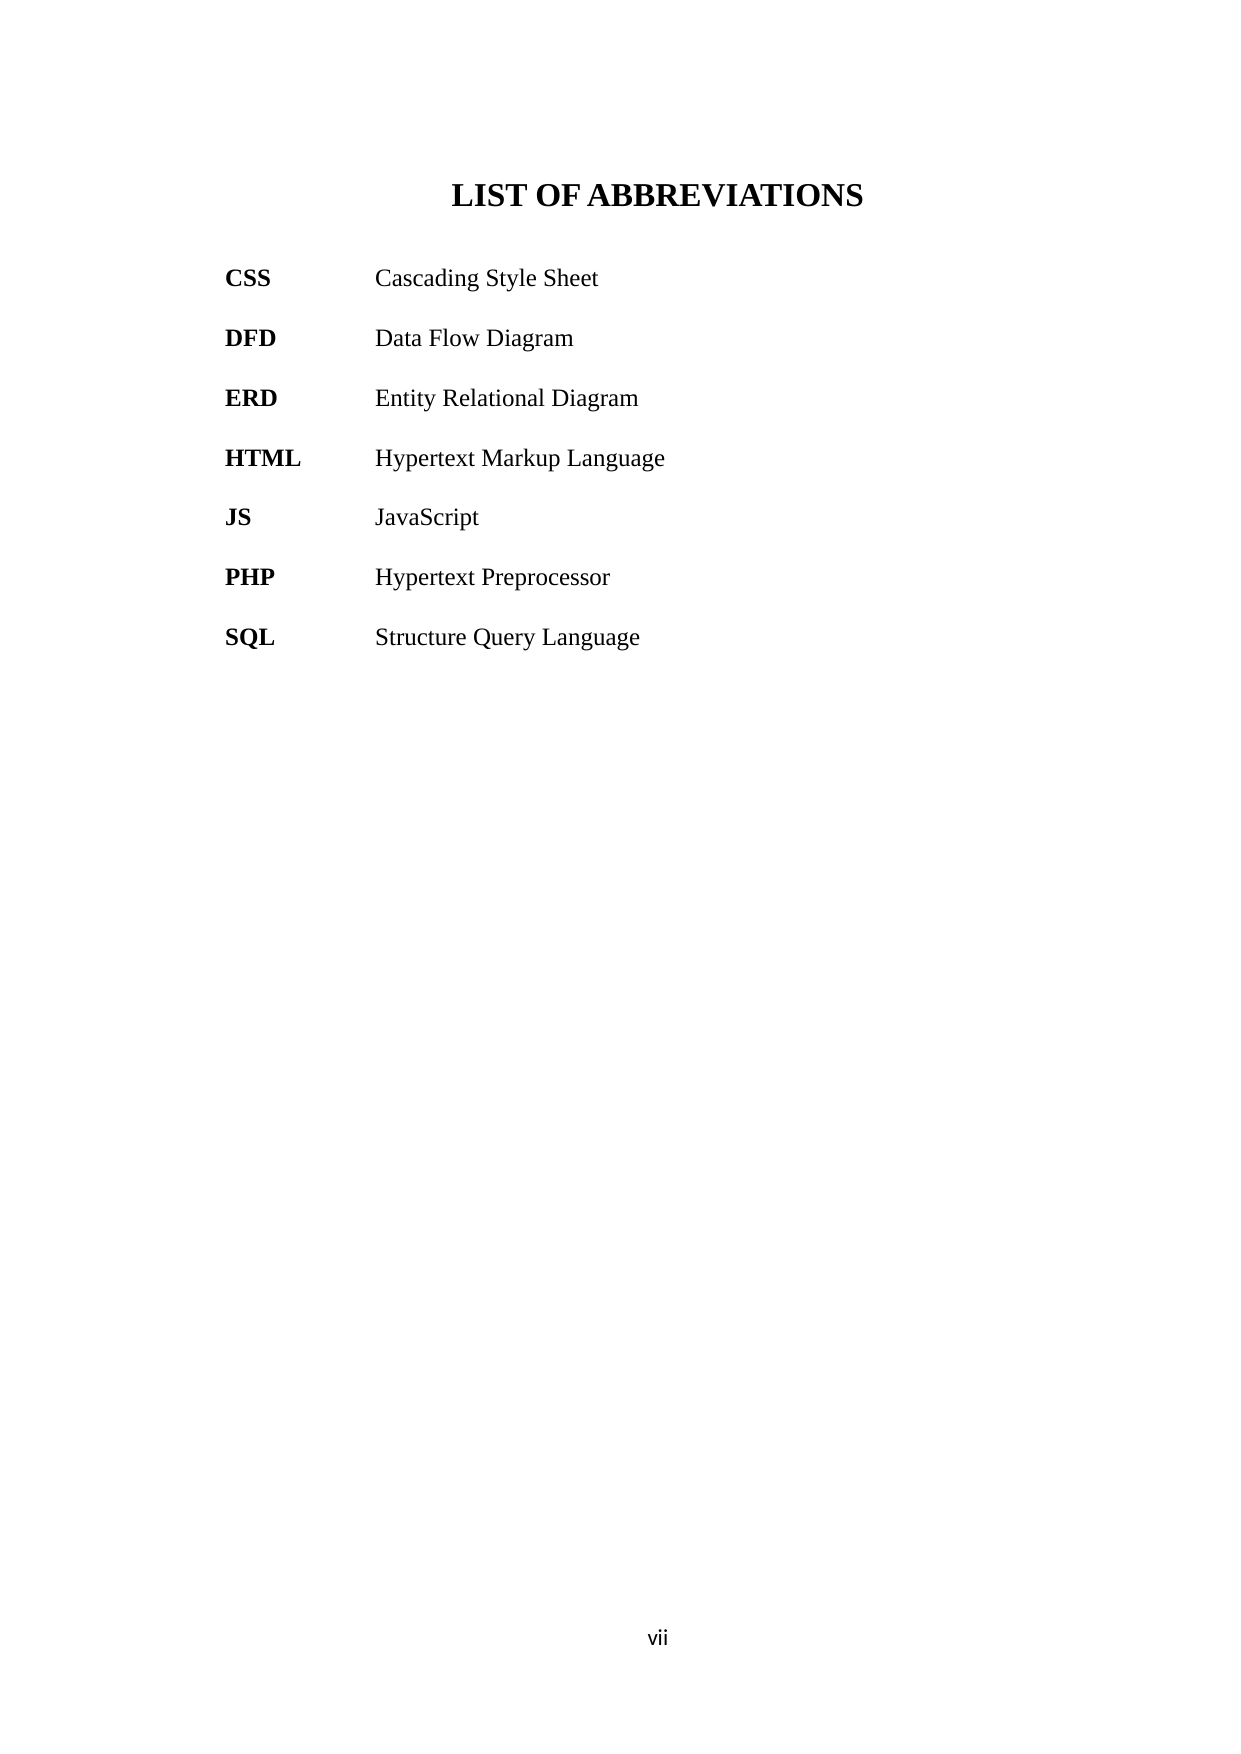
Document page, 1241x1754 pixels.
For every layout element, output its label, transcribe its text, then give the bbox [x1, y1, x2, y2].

text HTML Hypertext Markup Language [225, 443, 1090, 471]
text JS JavaScript [225, 502, 1090, 531]
subtitle LIST OF ABBREVIATIONS [225, 175, 1090, 213]
text PHP Hypertext Preprocessor [225, 562, 1090, 591]
text DFD Data Flow Diagram [225, 323, 1090, 352]
text SQL Structure Query Language [225, 622, 1090, 651]
text ERD Entity Relational Diagram [225, 383, 1090, 412]
text CSS Cascading Style Sheet [225, 263, 1090, 292]
